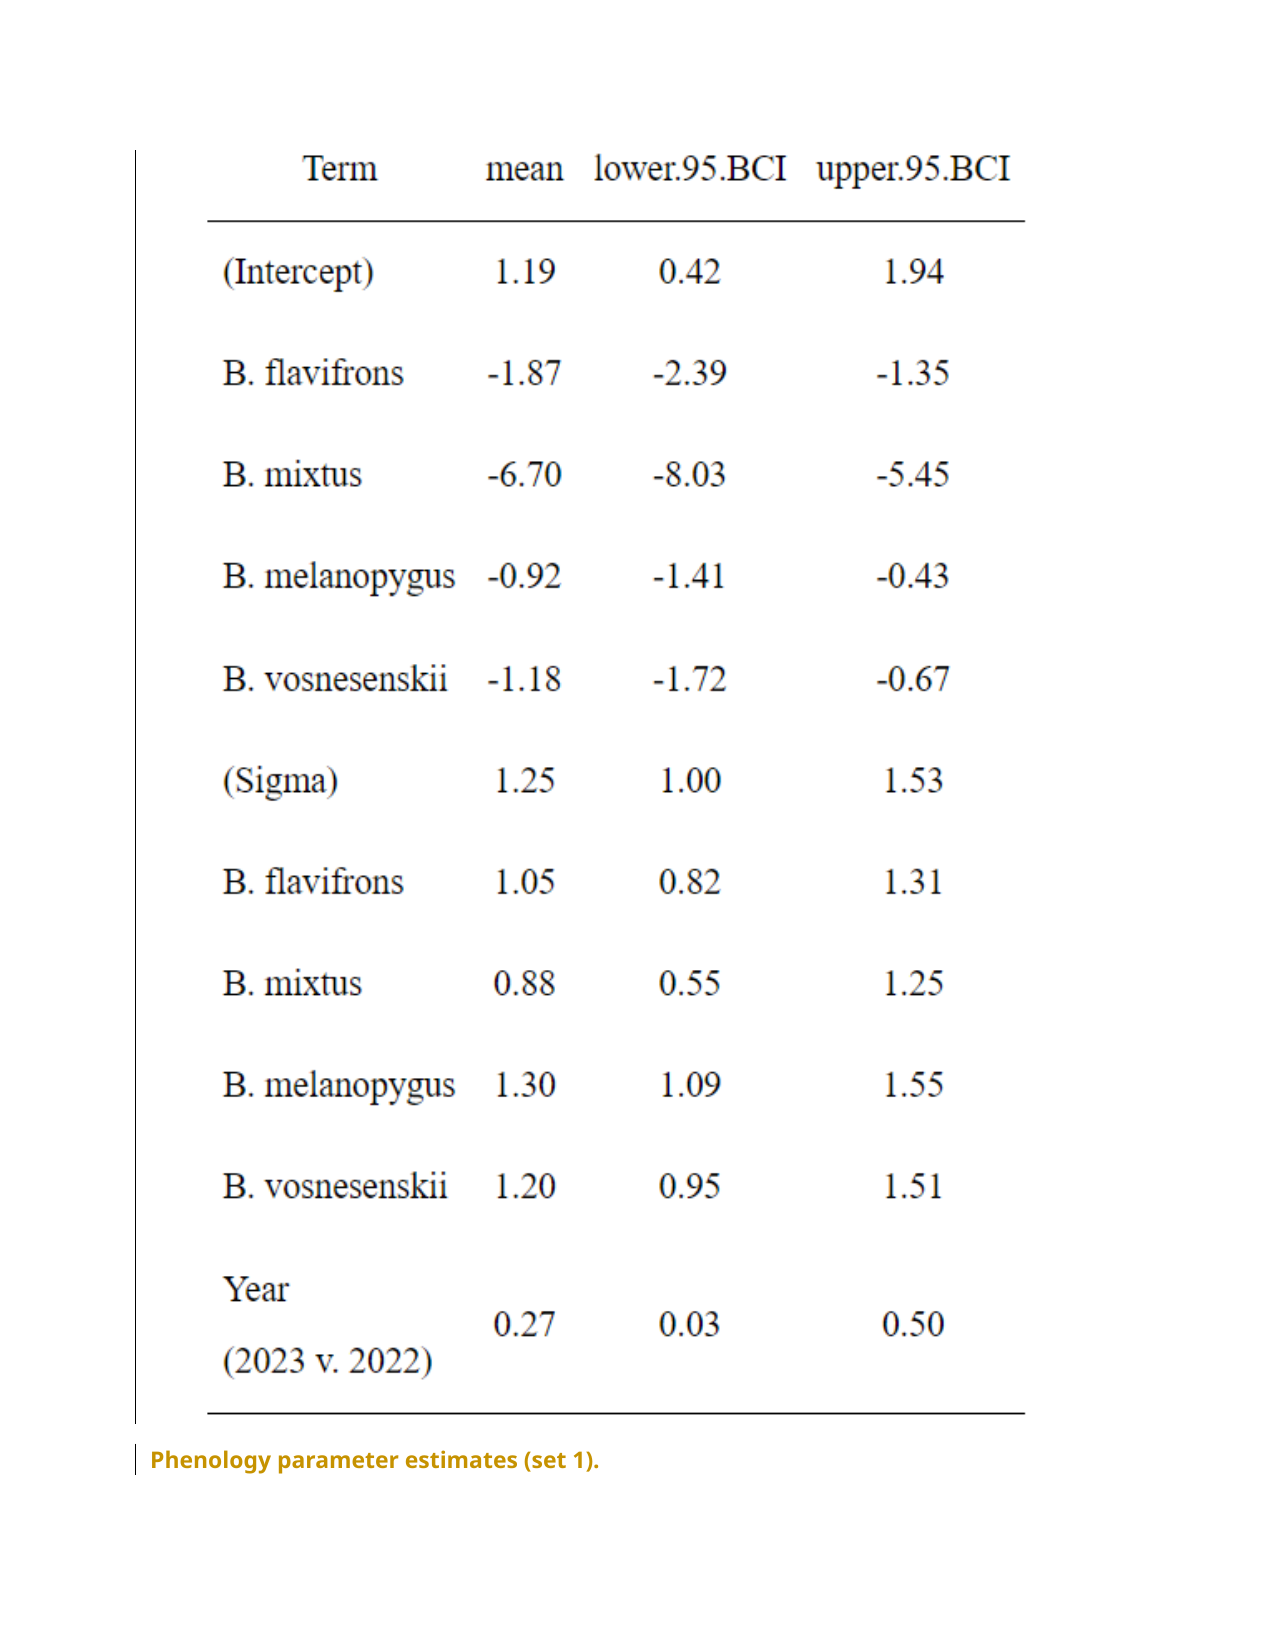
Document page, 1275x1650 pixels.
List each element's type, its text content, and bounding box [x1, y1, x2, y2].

text Phenology parameter estimates (set 1). [150, 1444, 1125, 1475]
picture [150, 150, 1055, 1425]
